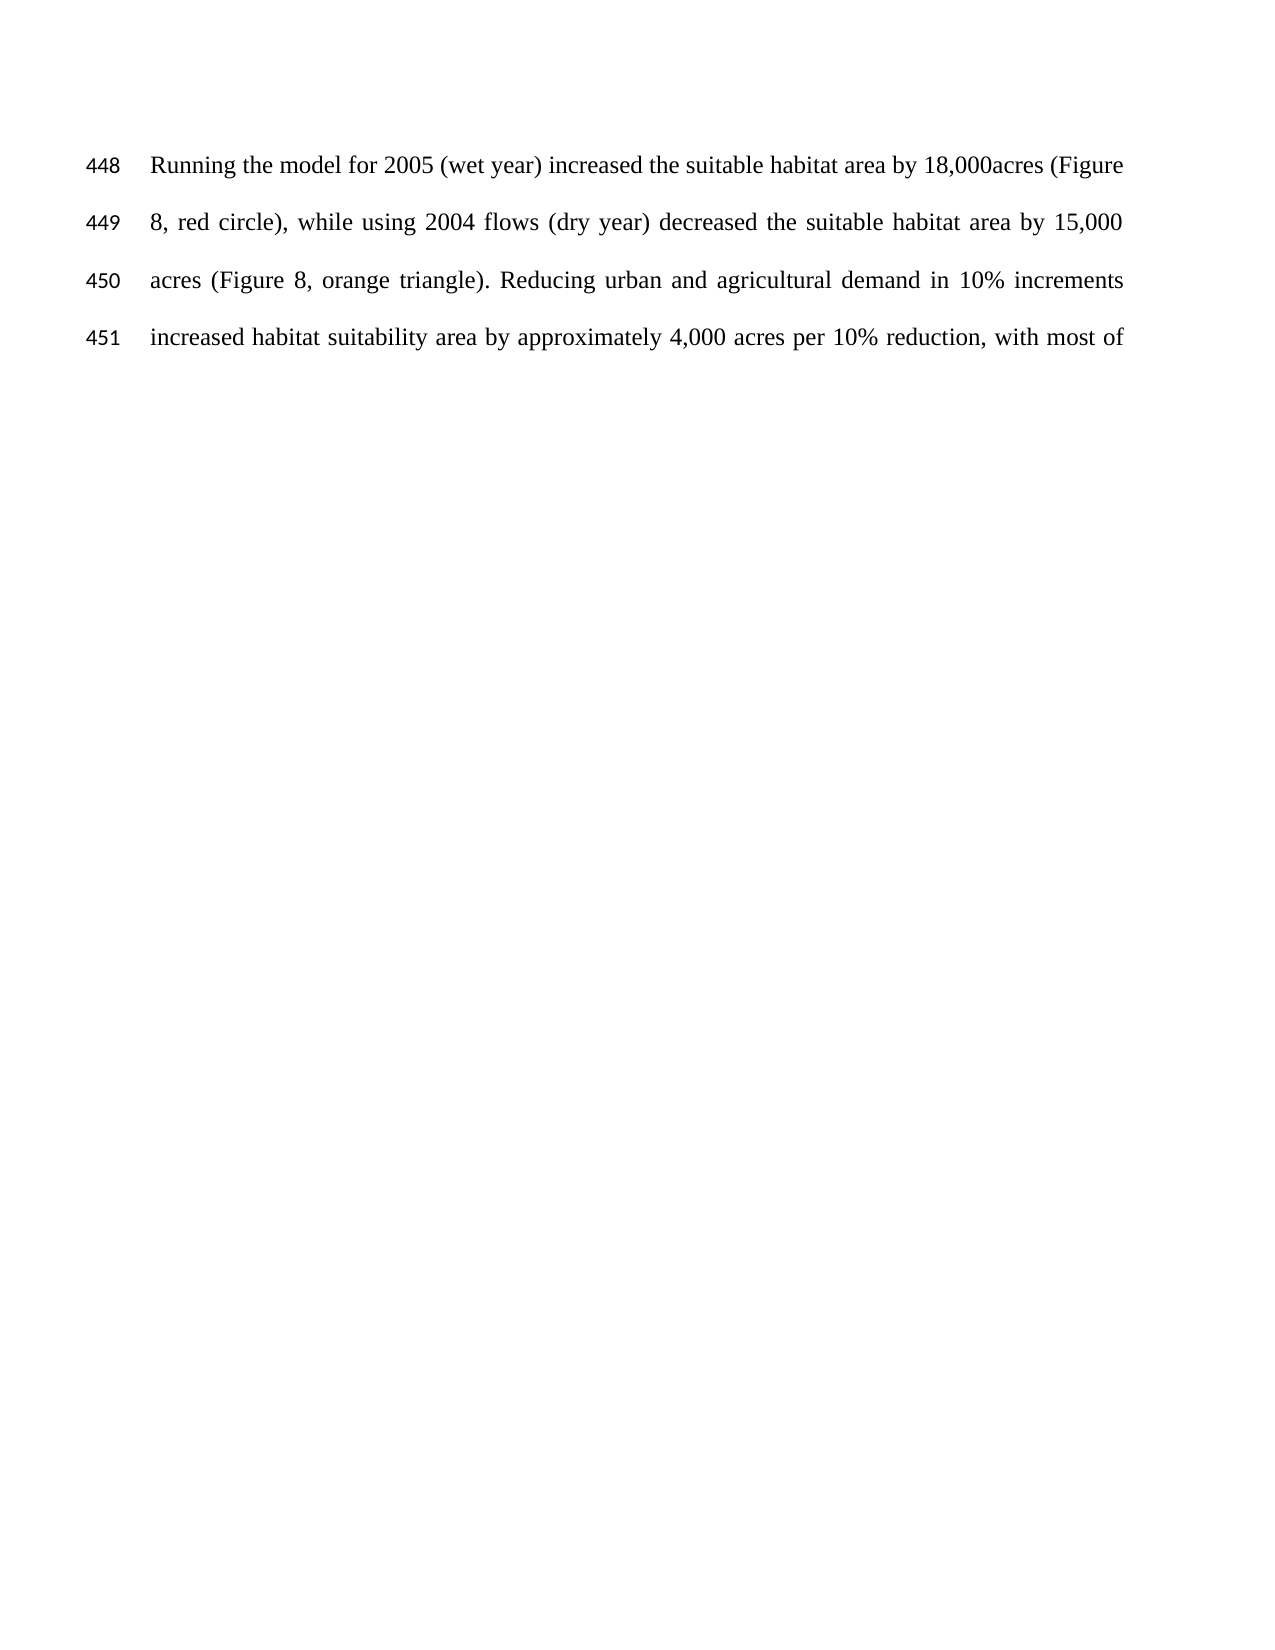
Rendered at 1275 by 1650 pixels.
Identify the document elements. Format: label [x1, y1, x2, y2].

text [150, 150, 1125, 1463]
